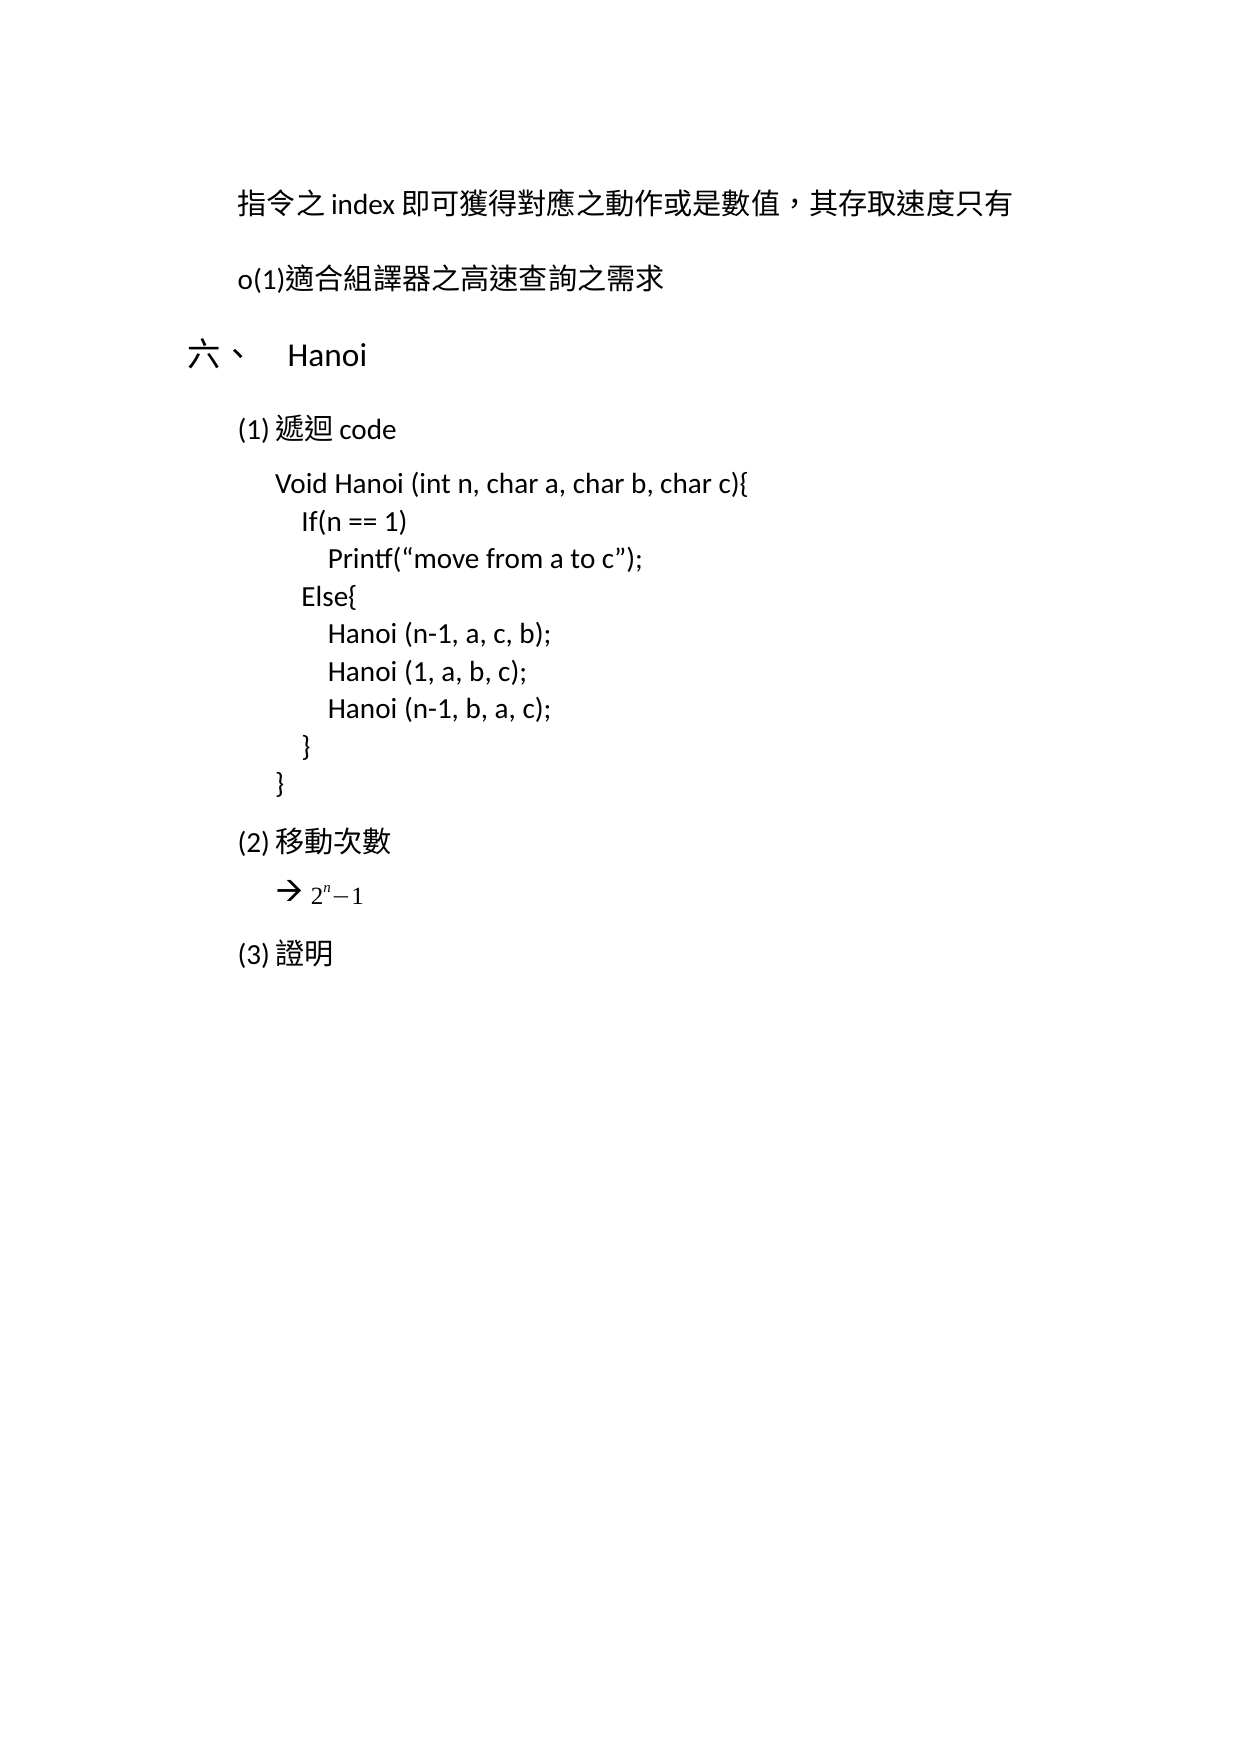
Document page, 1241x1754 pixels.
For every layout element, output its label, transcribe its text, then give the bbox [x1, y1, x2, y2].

list } [275, 727, 1053, 764]
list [237, 164, 1053, 314]
list If(n == 1) [275, 502, 1053, 539]
list Printf(“move from a to c”); [275, 539, 1053, 577]
list Void Hanoi (int n, char a, char b, char c){ [275, 464, 1053, 502]
list Hanoi (n-1, b, a, c); [275, 689, 1053, 727]
list Else{ [275, 577, 1053, 614]
list Hanoi [187, 314, 1053, 389]
list } [275, 764, 1053, 802]
list 證明 [237, 914, 1053, 989]
list 遞迴code [237, 389, 1053, 464]
list 移動次數 [237, 802, 1053, 877]
list Hanoi (n-1, a, c, b); [275, 614, 1053, 652]
list Hanoi (1, a, b, c); [275, 652, 1053, 689]
